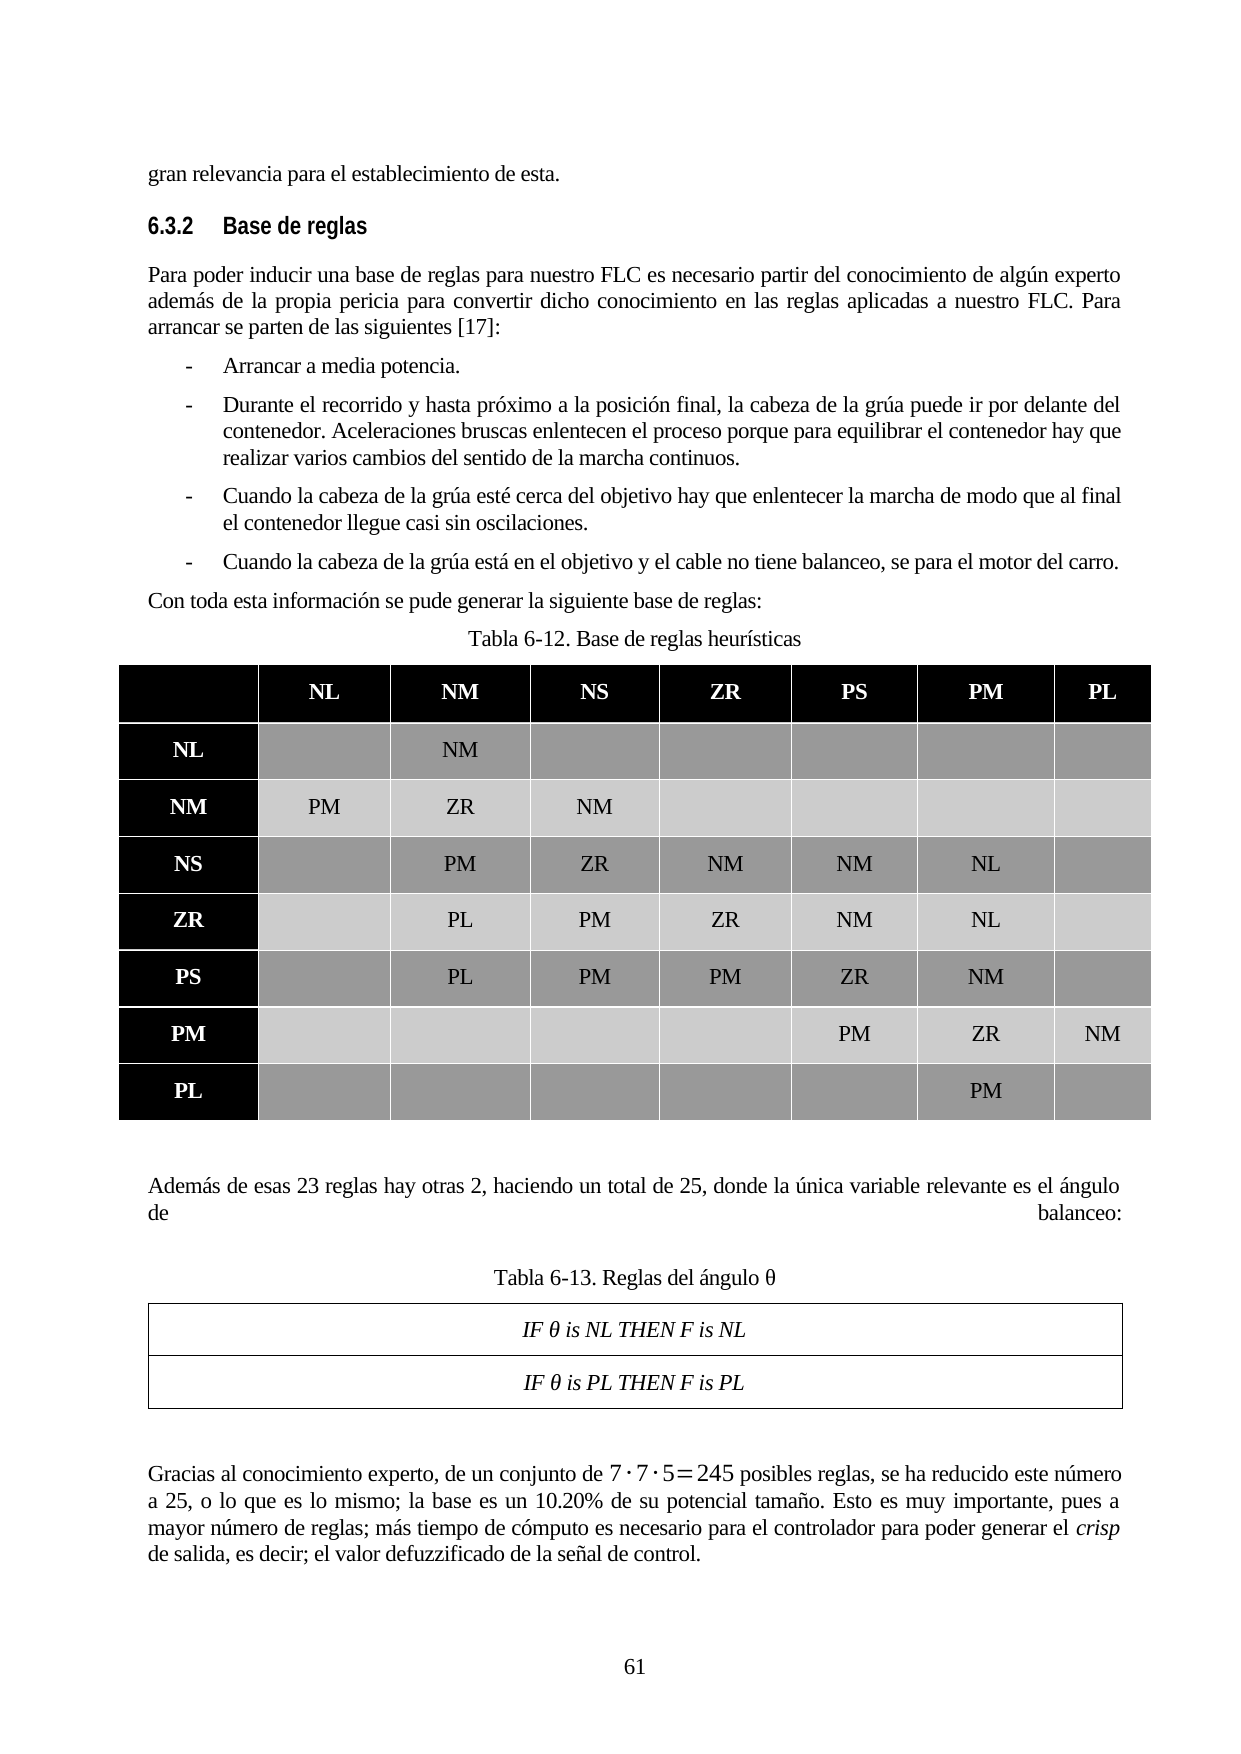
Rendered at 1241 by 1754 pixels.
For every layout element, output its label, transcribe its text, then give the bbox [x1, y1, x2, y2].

table_cell [792, 724, 917, 779]
text Gracias al conocimiento experto, de un conjunto de posibles reglas, se ha reducido este número a 25, o lo que es lo mismo; la base es un 10.20% de su potencial tamaño. Esto es muy importante, pues a mayor número de reglas; más tiempo de cómputo es necesario para el controlador para poder generar el crisp de salida, es decir; el valor defuzzificado de la señal de control. [148, 1460, 1122, 1567]
table_cell [259, 837, 390, 893]
table_cell NL [119, 724, 258, 779]
table_cell [259, 951, 390, 1006]
table_cell PM [660, 951, 791, 1006]
table_cell ZR [119, 894, 258, 949]
table_header NS [531, 665, 659, 722]
table_cell [531, 724, 659, 779]
table_cell NM [792, 894, 917, 949]
table_header IF θ is NL THEN F is NL [149, 1304, 1122, 1355]
table_cell ZR [531, 837, 659, 893]
table_cell [660, 780, 791, 836]
table_cell [1055, 951, 1151, 1006]
table_cell PM [918, 1064, 1054, 1120]
table_cell ZR [391, 780, 530, 836]
table_cell PM [259, 780, 390, 836]
table_cell [1055, 1064, 1151, 1120]
table_cell NM [531, 780, 659, 836]
table_cell NS [119, 837, 258, 893]
table_cell [259, 894, 390, 949]
table_cell ZR [660, 894, 791, 949]
table_cell NM [1055, 1008, 1151, 1063]
table_cell [1055, 724, 1151, 779]
table_cell NL [918, 837, 1054, 893]
text Para poder inducir una base de reglas para nuestro FLC es necesario partir del conocimiento de algún experto además de la propia pericia para convertir dicho conocimiento en las reglas aplicadas a nuestro FLC. Para arrancar se parten de las siguientes : [148, 261, 1122, 340]
table_cell [660, 724, 791, 779]
table_header NL [259, 665, 390, 722]
text Además de esas 23 reglas hay otras 2, haciendo un total de 25, donde la única variable relevante es el ángulo de balanceo: [148, 1172, 1122, 1251]
table_cell PL [391, 951, 530, 1006]
table_cell PL [391, 894, 530, 949]
table_cell PS [119, 951, 258, 1006]
table_cell [391, 1064, 530, 1120]
table_cell [531, 1064, 659, 1120]
table_cell [660, 1008, 791, 1063]
list Cuando la cabeza de la grúa está en el objetivo y el cable no tiene balanceo, se para el motor del carro. [185, 548, 1122, 574]
table_cell [391, 1008, 530, 1063]
table_cell PM [391, 837, 530, 893]
table_cell NM [391, 724, 530, 779]
table_cell [531, 1008, 659, 1063]
list Cuando la cabeza de la grúa esté cerca del objetivo hay que enlentecer la marcha de modo que al final el contenedor llegue casi sin oscilaciones. [185, 483, 1122, 535]
table_cell PL [119, 1064, 258, 1120]
table_cell [918, 724, 1054, 779]
table_cell [918, 780, 1054, 836]
table_cell [259, 1064, 390, 1120]
table_cell [792, 780, 917, 836]
subtitle Base de reglas [148, 211, 1122, 240]
table_cell NM [119, 780, 258, 836]
table_cell [1055, 894, 1151, 949]
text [148, 160, 1122, 186]
table_cell PM [531, 894, 659, 949]
table_cell ZR [792, 951, 917, 1006]
text Con toda esta información se pude generar la siguiente base de reglas: [148, 587, 1122, 613]
table_cell [259, 724, 390, 779]
table_cell NM [918, 951, 1054, 1006]
list Arrancar a media potencia. [185, 352, 1122, 378]
table_cell NM [792, 837, 917, 893]
table_cell PM [119, 1008, 258, 1063]
table_cell NM [660, 837, 791, 893]
table_cell PM [531, 951, 659, 1006]
table_header PM [918, 665, 1054, 722]
table_header PS [792, 665, 917, 722]
table_header PL [1055, 665, 1151, 722]
table_cell PM [792, 1008, 917, 1063]
table_cell ZR [918, 1008, 1054, 1063]
table_cell [1055, 780, 1151, 836]
table_cell [1055, 837, 1151, 893]
table_cell IF θ is PL THEN F is PL [149, 1356, 1122, 1407]
table_header [119, 665, 258, 722]
table_cell [792, 1064, 917, 1120]
table_cell [259, 1008, 390, 1063]
list Durante el recorrido y hasta próximo a la posición final, la cabeza de la grúa puede ir por delante del contenedor. Aceleraciones bruscas enlentecen el proceso porque para equilibrar el contenedor hay que realizar varios cambios del sentido de la marcha continuos. [185, 391, 1122, 470]
table_header NM [391, 665, 530, 722]
table_header ZR [660, 665, 791, 722]
table_cell [660, 1064, 791, 1120]
table_cell NL [918, 894, 1054, 949]
